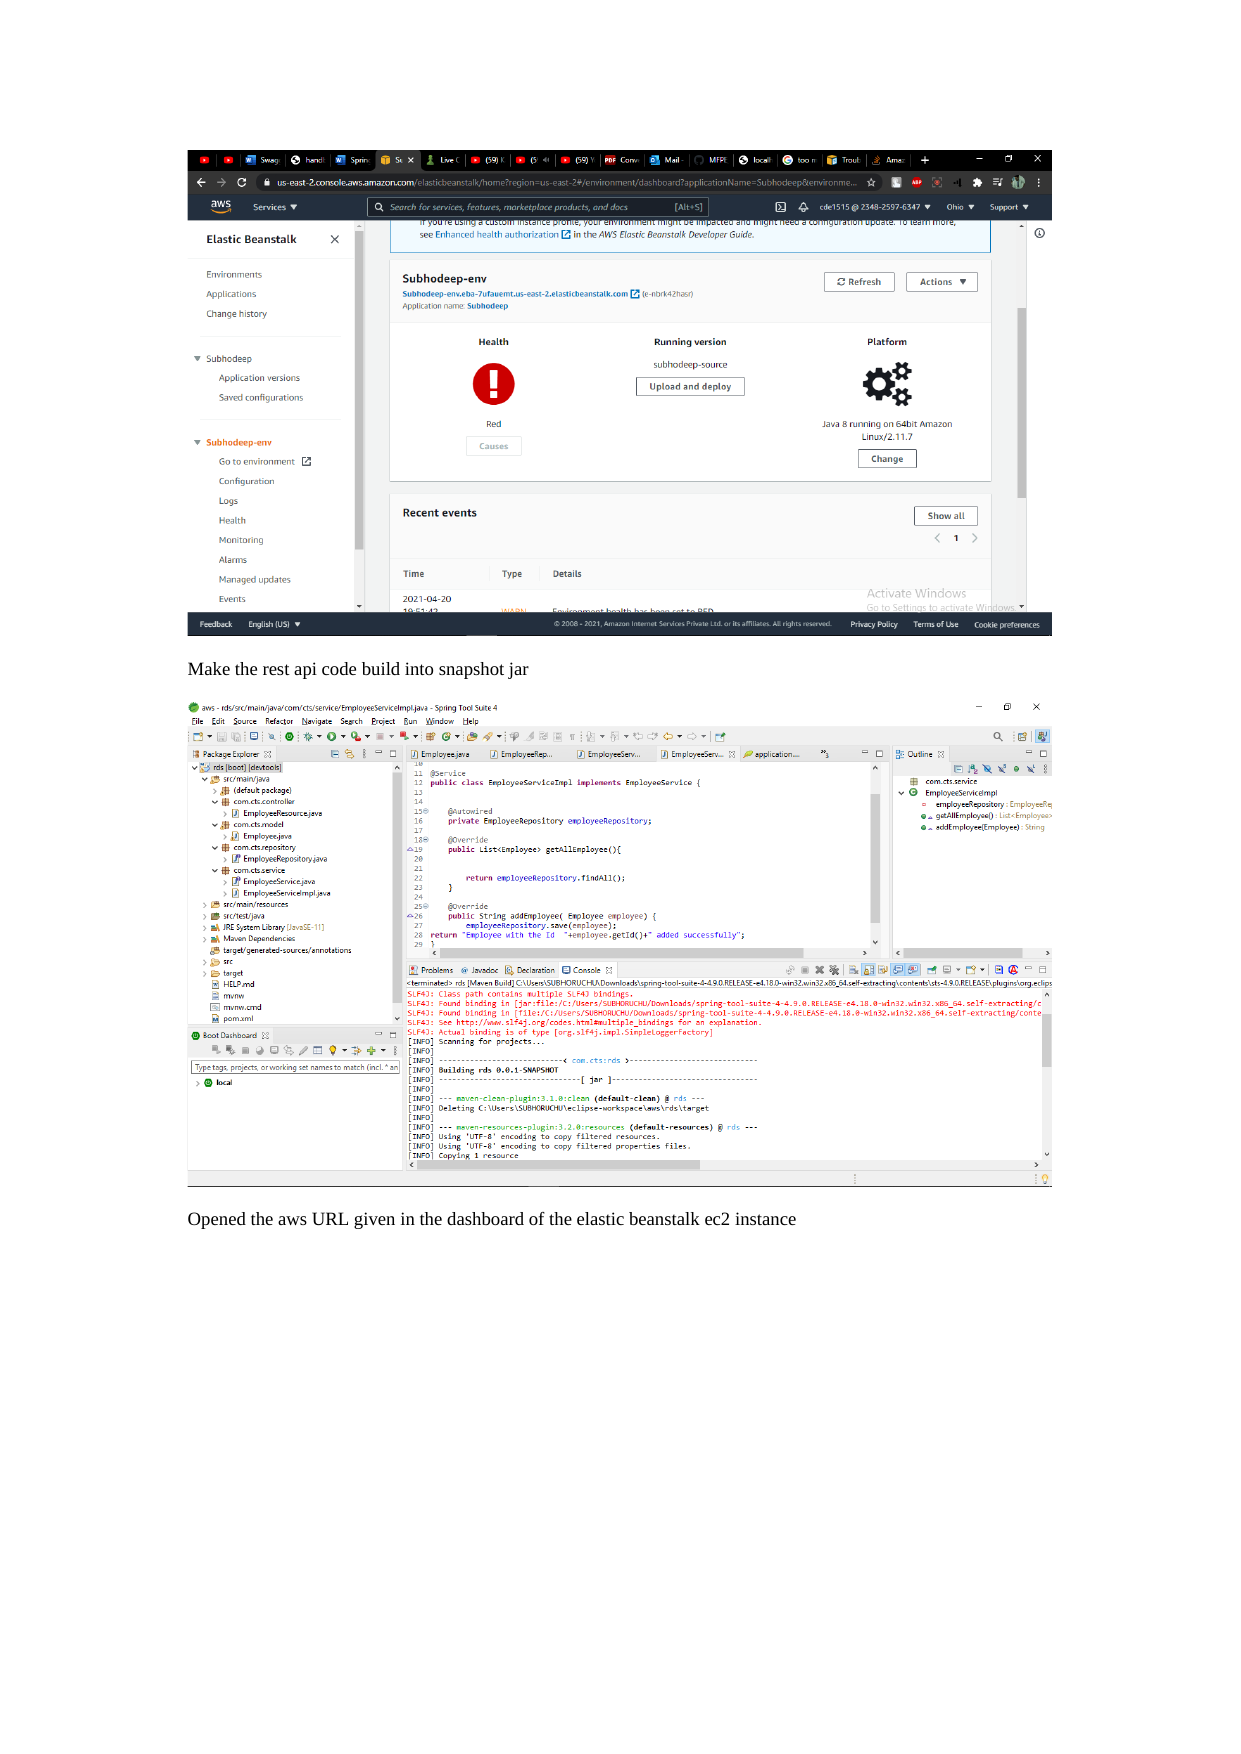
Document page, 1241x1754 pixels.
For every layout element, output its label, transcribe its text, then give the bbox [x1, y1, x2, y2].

picture [187, 150, 1052, 636]
text Opened the aws URL given in the dashboard of the elastic beanstalk ec2 instance [187, 1208, 1053, 1230]
picture [187, 700, 1052, 1187]
text Make the rest api code build into snapshot jar [187, 658, 1053, 679]
